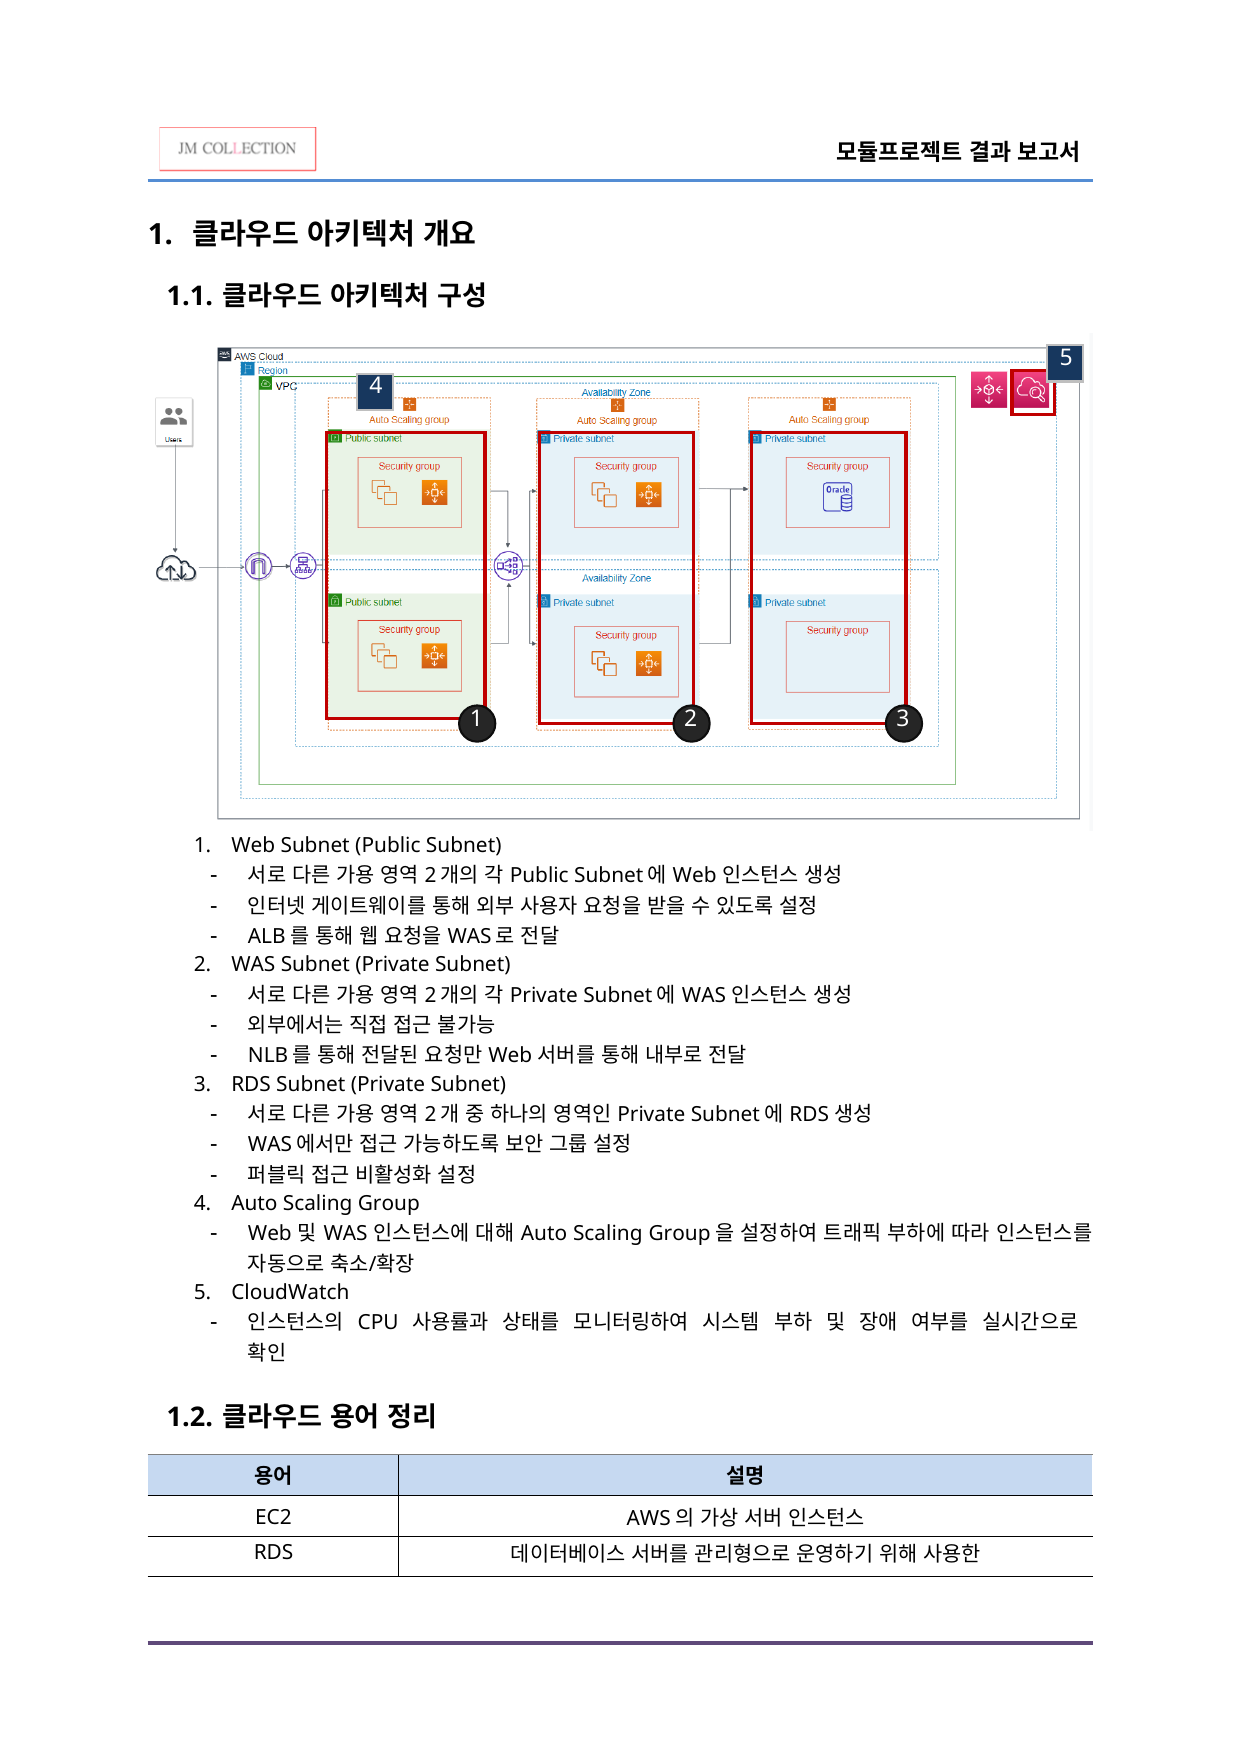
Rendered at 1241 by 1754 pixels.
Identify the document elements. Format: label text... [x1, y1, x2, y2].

text 클라우드 아키텍처 개요 [148, 211, 1092, 253]
table_cell AWS의 가상 서버 인스턴스 [399, 1496, 1092, 1536]
list 외부에서는 직접 접근 불가능 [210, 1008, 1092, 1038]
table_header 설명 [399, 1455, 1092, 1495]
list 인스턴스의 CPU 사용률과 상태를 모니터링하여 시스템 부하 및 장애 여부를 실시간으로 확인 [210, 1306, 1092, 1366]
list 서로 다른 가용 영역 2개 중 하나의 영역인 Private Subnet에 RDS 생성 [210, 1097, 1092, 1127]
list Web Subnet (Public Subnet) [193, 831, 1092, 859]
list WAS Subnet (Private Subnet) [193, 949, 1092, 978]
picture [159, 127, 318, 173]
list ALB를 통해 웹 요청을 WAS로 전달 [210, 919, 1072, 949]
table_header 용어 [148, 1455, 398, 1495]
list CloudWatch [193, 1277, 1092, 1306]
list Auto Scaling Group [193, 1188, 1092, 1216]
list RDS Subnet (Private Subnet) [193, 1069, 1092, 1097]
table_cell EC2 [148, 1496, 398, 1536]
table_cell 데이터베이스 서버를 관리형으로 운영하기 위해 사용한 AWS의 Oracle 데이터베이스 서비스 [399, 1537, 1092, 1576]
list NLB를 통해 전달된 요청만 Web 서버를 통해 내부로 전달 [210, 1038, 1092, 1069]
list WAS에서만 접근 가능하도록 보안 그룹 설정 [210, 1127, 1092, 1158]
list Web 및 WAS 인스턴스에 대해 Auto Scaling Group을 설정하여 트래픽 부하에 따라 인스턴스를 자동으로 축소/확장 [210, 1216, 1092, 1277]
list 서로 다른 가용 영역 2개의 각 Public Subnet에 Web 인스턴스 생성 [210, 859, 1072, 889]
text 클라우드 용어 정리 [166, 1394, 1092, 1434]
list 서로 다른 가용 영역 2개의 각 Private Subnet에 WAS 인스턴스 생성 [210, 978, 1092, 1008]
list 퍼블릭 접근 비활성화 설정 [210, 1158, 1092, 1188]
table_cell RDS [148, 1537, 398, 1576]
list 인터넷 게이트웨이를 통해 외부 사용자 요청을 받을 수 있도록 설정 [210, 889, 1072, 919]
picture [147, 333, 1093, 831]
text 클라우드 아키텍처 구성 [166, 274, 1092, 314]
